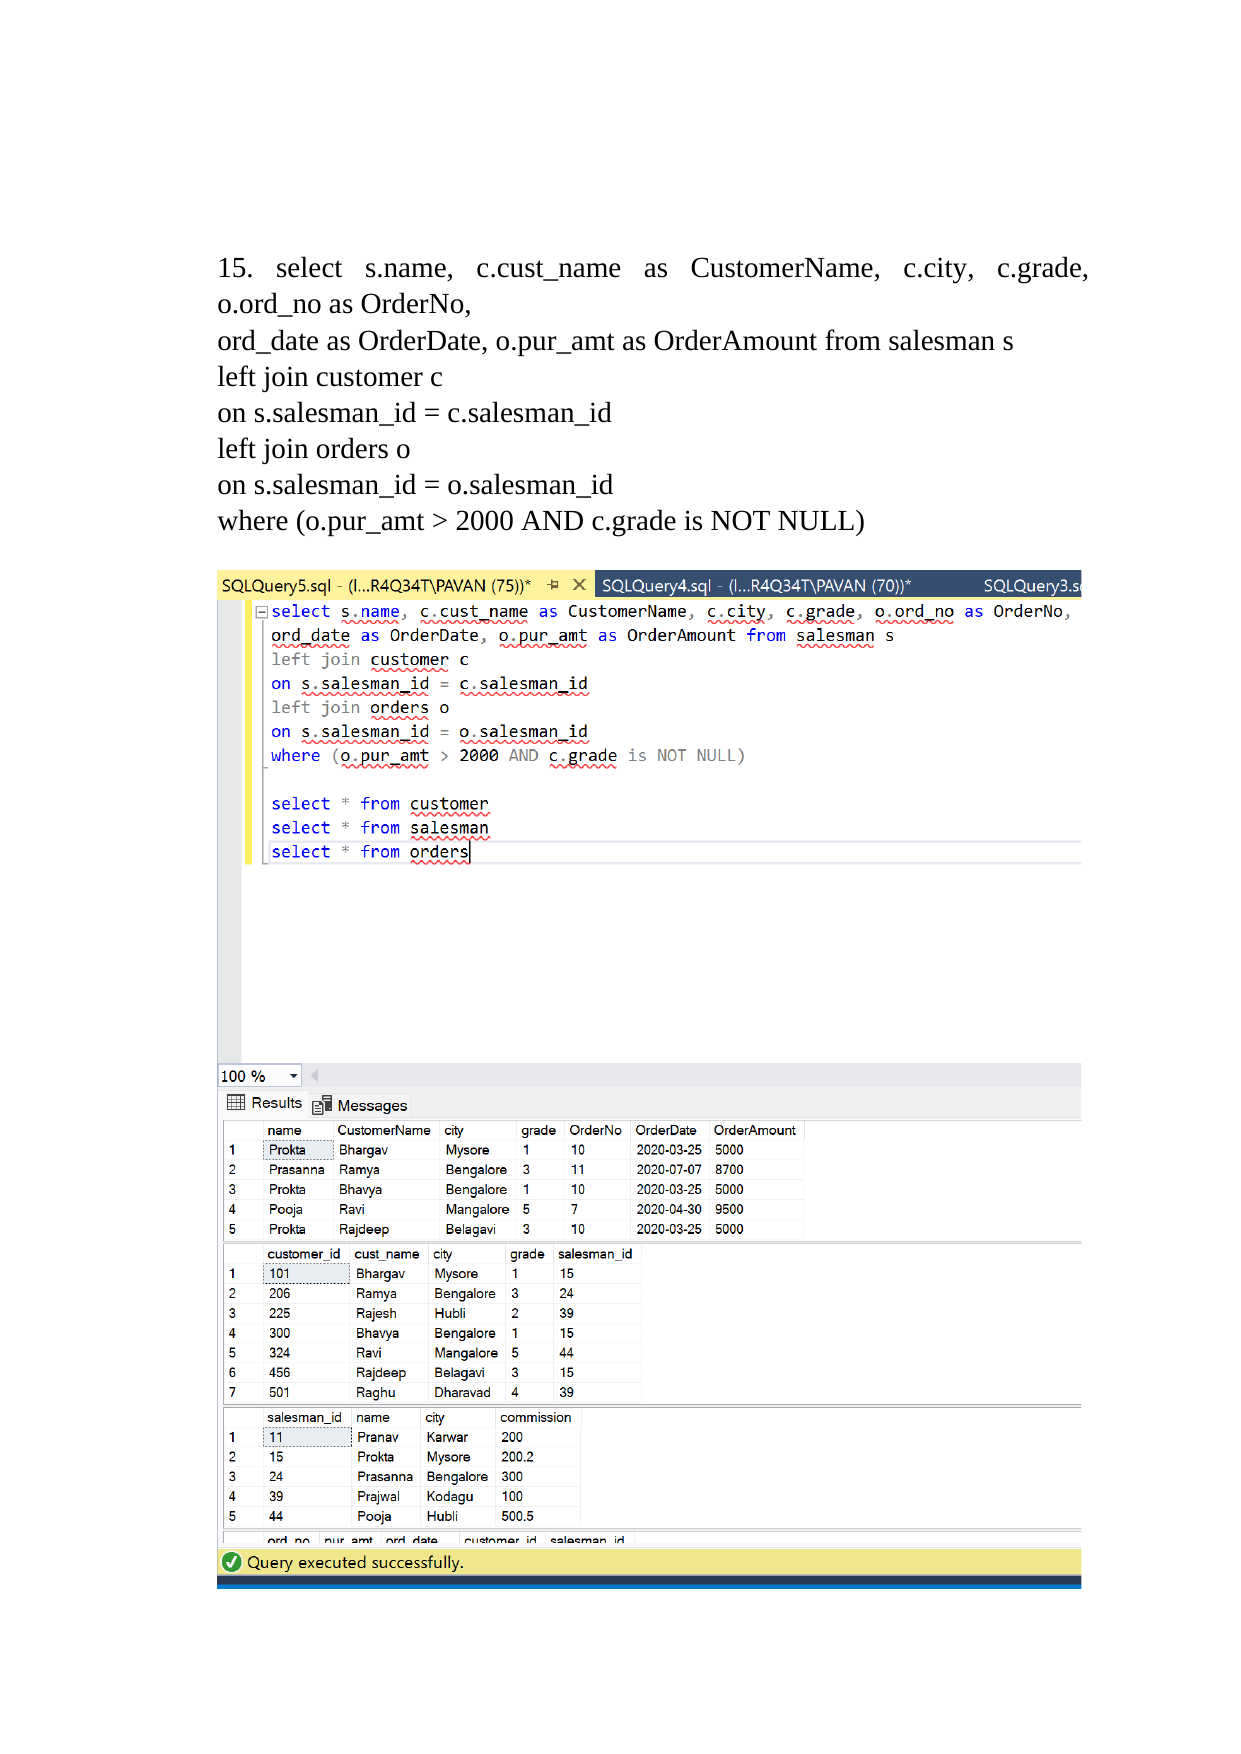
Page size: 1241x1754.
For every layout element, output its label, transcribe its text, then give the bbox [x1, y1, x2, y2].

picture [217, 570, 1082, 1589]
list 15. select s.name, c.cust_name as CustomerName, c.city, c.grade, o.ord_no as OrderNo, [217, 250, 1090, 320]
list ord_date as OrderDate, o.pur_amt as OrderAmount from salesman s [217, 323, 1090, 356]
list left join orders o [217, 431, 1090, 465]
list on s.salesman_id = o.salesman_id [217, 467, 1090, 501]
list where (o.pur_amt > 2000 AND c.grade is NOT NULL) [217, 503, 1090, 537]
list left join customer c [217, 359, 1090, 392]
list on s.salesman_id = c.salesman_id [217, 395, 1090, 428]
